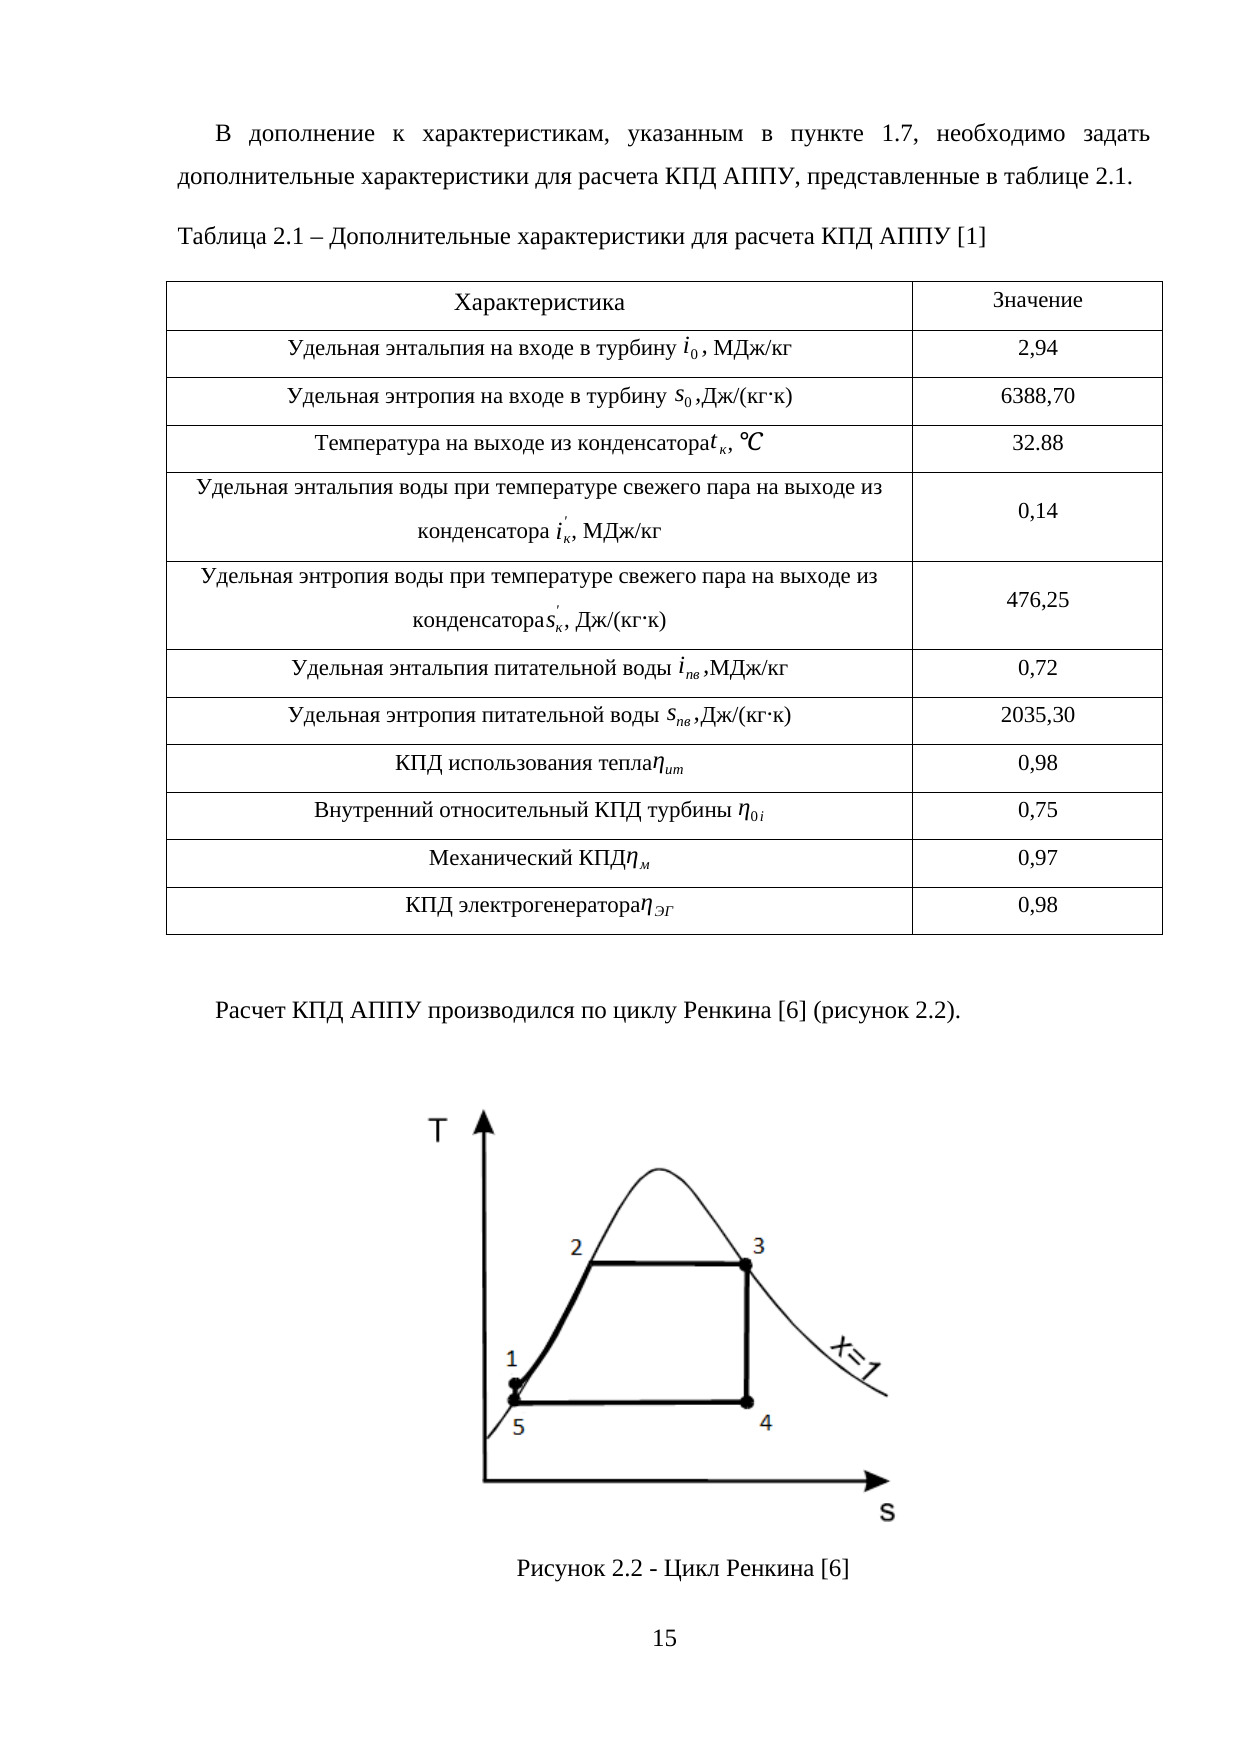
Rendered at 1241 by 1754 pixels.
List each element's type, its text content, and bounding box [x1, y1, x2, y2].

text В дополнение к характеристикам, указанным в пункте 1.7, необходимо задать дополнительные характеристики для расчета КПД АППУ, представленные в таблице 2.1. [177, 118, 1152, 190]
table_cell Удельная энтропия воды при температуре свежего пара на выходе из конденсатора, Дж/(кгк) [167, 562, 912, 649]
table_cell Температура на выходе из конденсатора, [167, 426, 912, 472]
table_cell Внутренний относительный КПД турбины [167, 793, 912, 839]
table_cell Удельная энтальпия питательной воды МДж/кг [167, 650, 912, 697]
table_cell 0,72 [913, 650, 1162, 697]
table_cell 2035,30 [913, 698, 1162, 744]
text Таблица 2.1 – Дополнительные характеристики для расчета КПД АППУ [1] [177, 221, 1152, 250]
table_cell 0,75 [913, 793, 1162, 839]
table_cell КПД электрогенератора [167, 888, 912, 934]
table_cell 0,97 [913, 840, 1162, 887]
table_cell Механический КПД [167, 840, 912, 887]
text Расчет КПД АППУ производился по циклу Ренкина [6] (рисунок 2.2). [177, 995, 1152, 1024]
picture [426, 1055, 941, 1522]
table_header Значение [913, 282, 1162, 330]
table_cell 0,14 [913, 473, 1162, 561]
table_cell Удельная энтропия питательной воды Дж/(кгк) [167, 698, 912, 744]
table_cell Удельная энтальпия воды при температуре свежего пара на выходе из конденсатора , МДж/кг [167, 473, 912, 561]
table_cell 6388,70 [913, 378, 1162, 425]
table_header Характеристика [167, 282, 912, 330]
text Рисунок 2.2 - Цикл Ренкина [6] [177, 1553, 1152, 1582]
table_cell 476,25 [913, 562, 1162, 649]
table_cell 32.88 [913, 426, 1162, 472]
table_cell 0,98 [913, 888, 1162, 934]
table_cell Удельная энтропия на входе в турбину Дж/(кгк) [167, 378, 912, 425]
table_cell КПД использования тепла [167, 745, 912, 792]
table_cell Удельная энтальпия на входе в турбину МДж/кг [167, 331, 912, 377]
table_cell 2,94 [913, 331, 1162, 377]
table_cell 0,98 [913, 745, 1162, 792]
